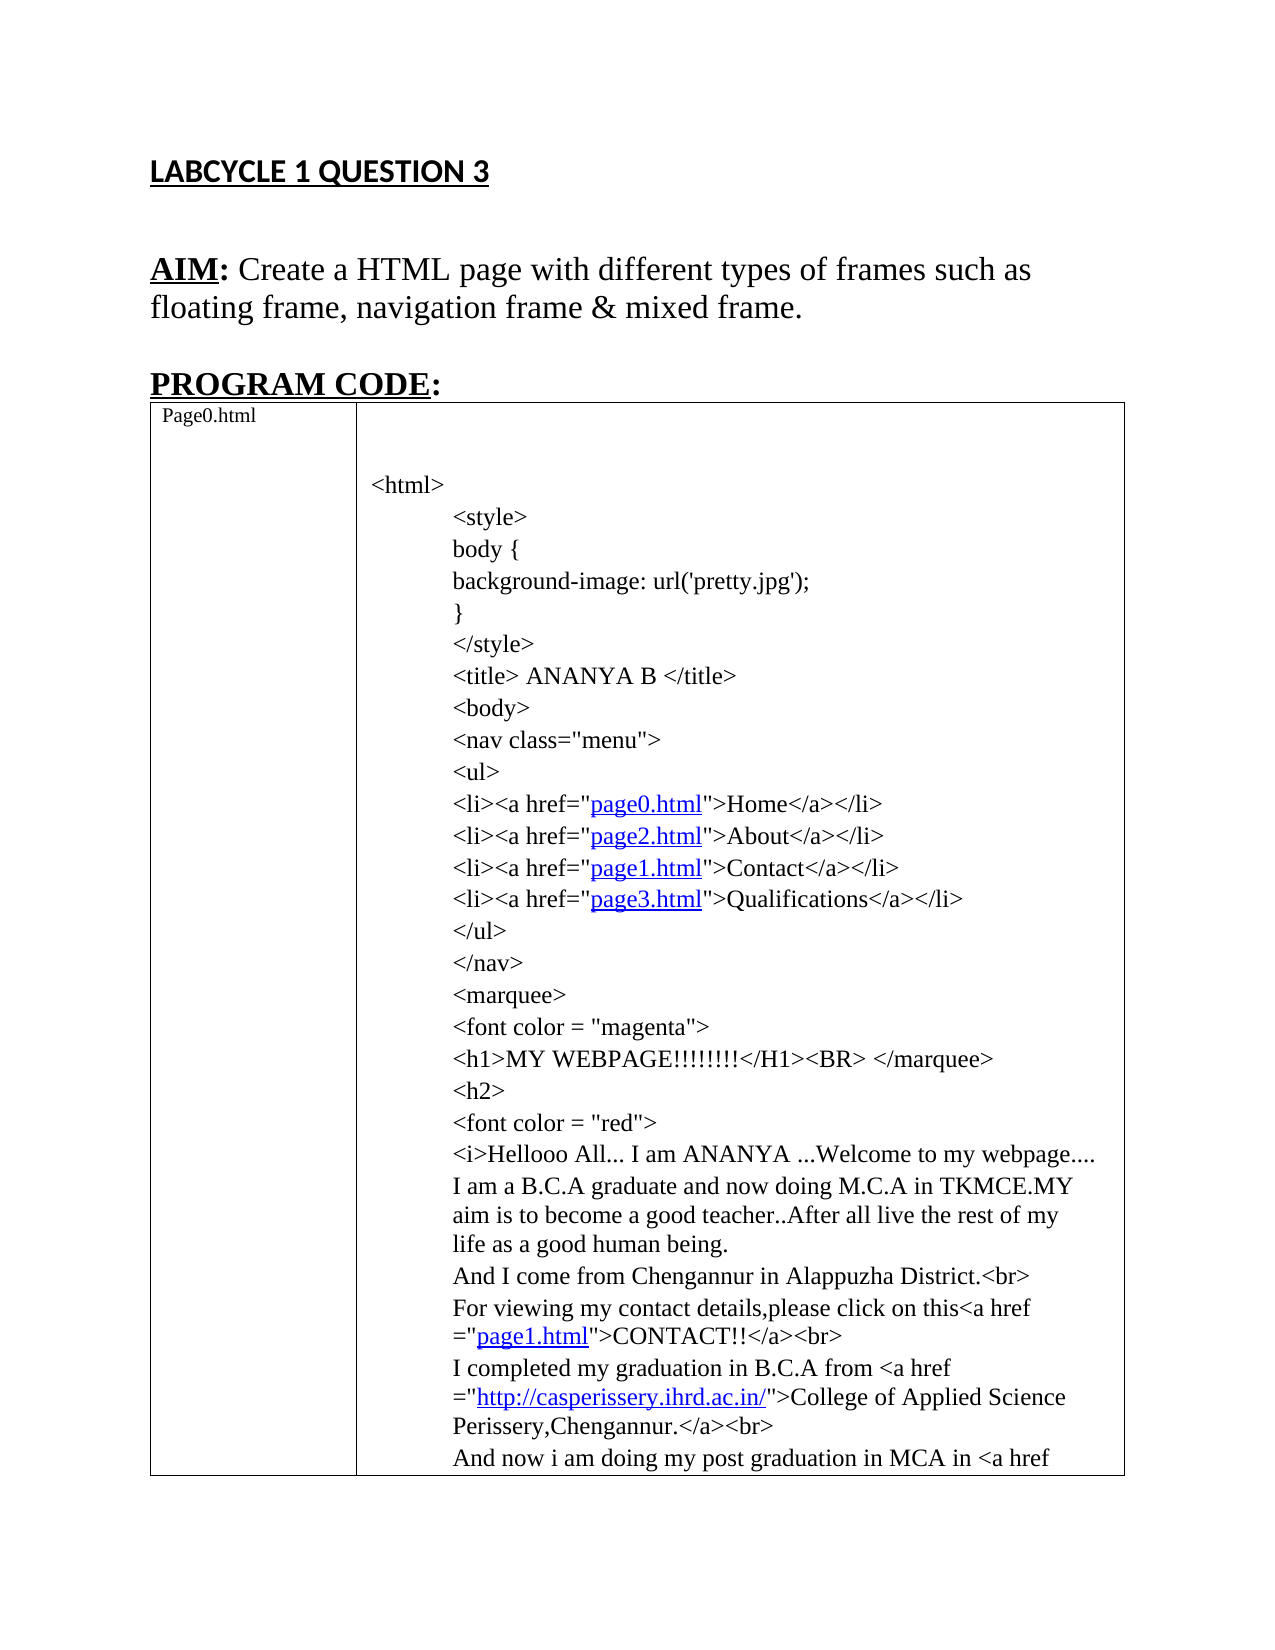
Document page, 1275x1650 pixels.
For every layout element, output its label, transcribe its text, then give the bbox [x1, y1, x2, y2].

text LABCYCLE 1 QUESTION 3 [150, 150, 1125, 191]
text PROGRAM CODE: [150, 364, 1125, 402]
table_header [357, 403, 1124, 1474]
table_header Page0.html [151, 403, 356, 1474]
text AIM: Create a HTML page with different types of frames such as floating frame, navigation frame & mixed frame. [150, 249, 1125, 326]
